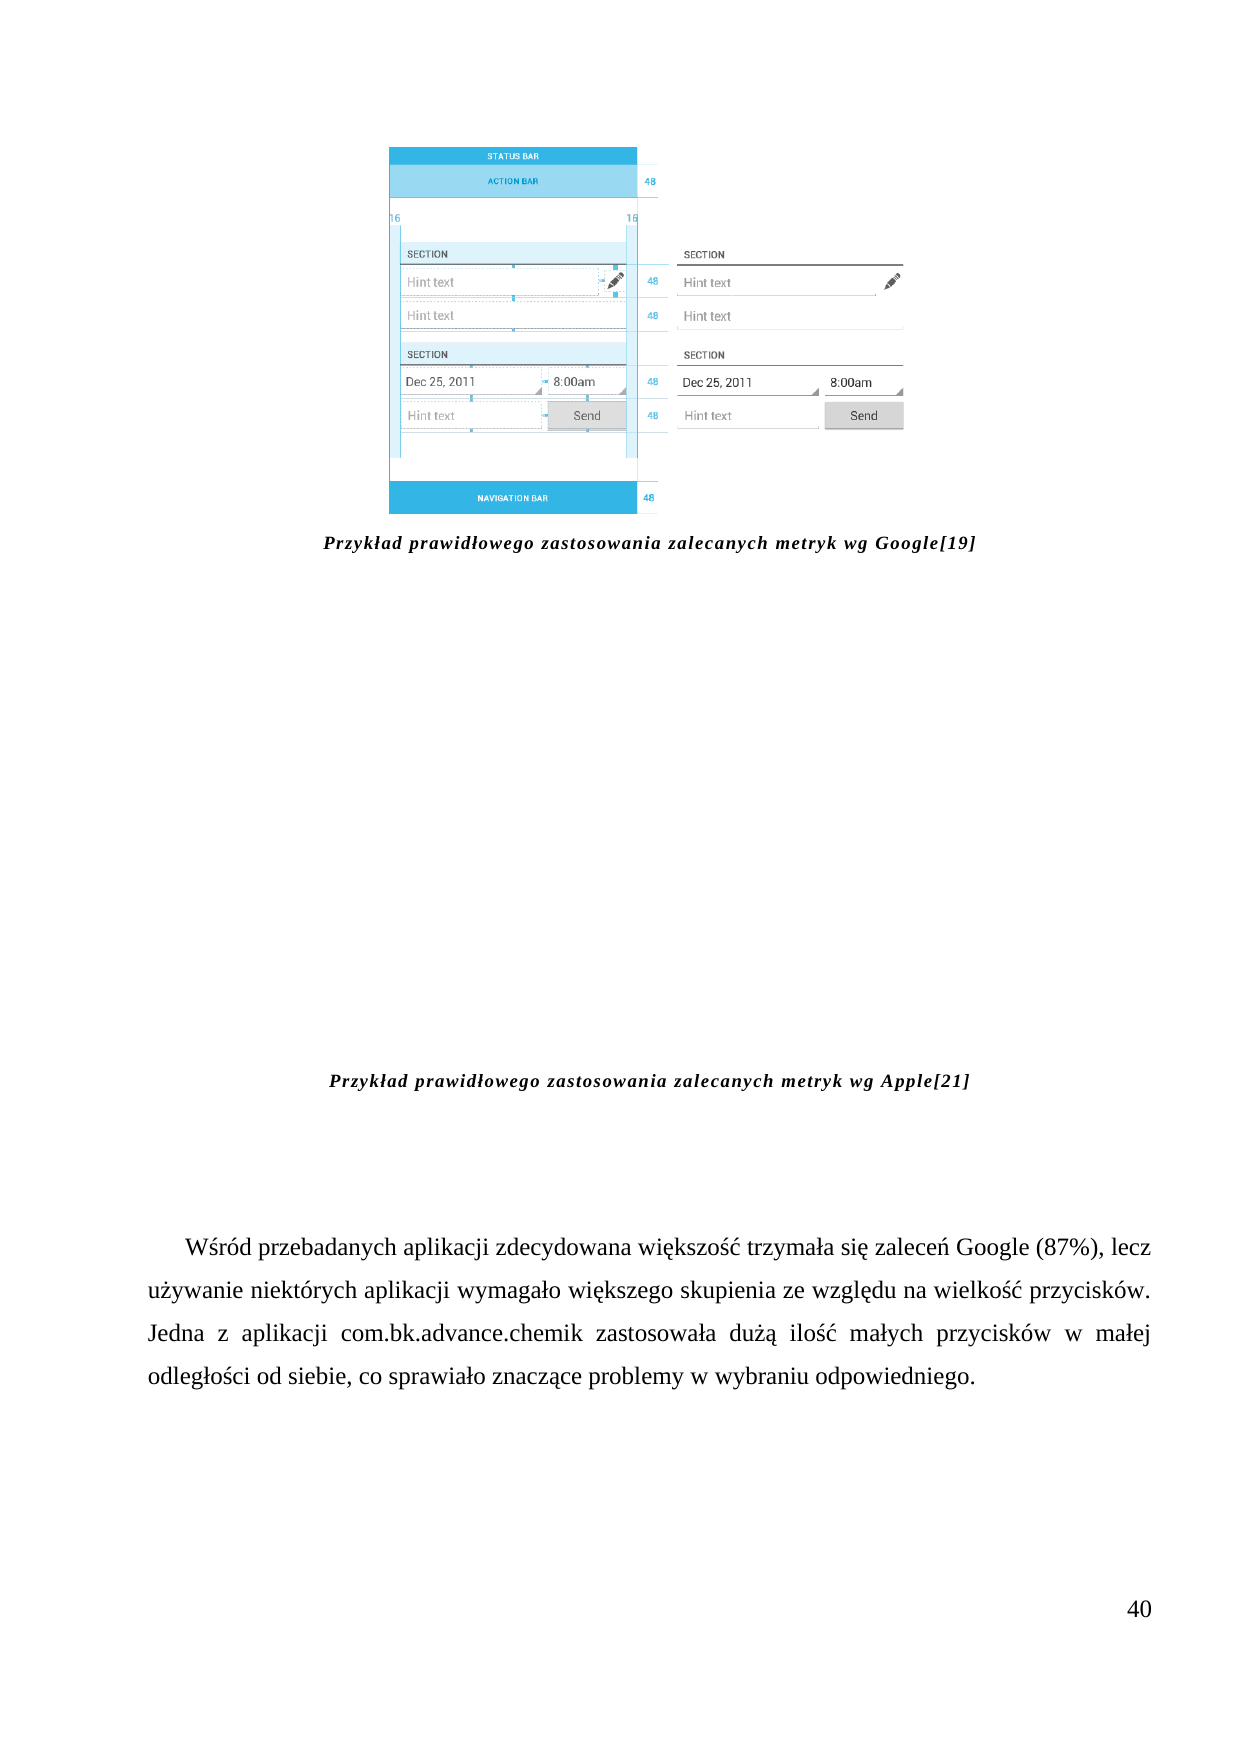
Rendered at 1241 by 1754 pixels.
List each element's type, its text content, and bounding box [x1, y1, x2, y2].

picture [388, 147, 912, 518]
subtitle Przykład prawidłowego zastosowania zalecanych metryk wg Google[19] [148, 532, 1152, 553]
text Wśród przebadanych aplikacji zdecydowana większość trzymała się zaleceń Google (87%), lecz używanie niektórych aplikacji wymagało większego skupienia ze względu na wielkość przycisków. Jedna z aplikacji com.bk.advance.chemik zastosowała dużą ilość małych przycisków w małej odległości od siebie, co sprawiało znaczące problemy w wybraniu odpowiedniego. [148, 1232, 1152, 1390]
subtitle Przykład prawidłowego zastosowania zalecanych metryk wg Apple[21] [148, 1070, 1152, 1092]
